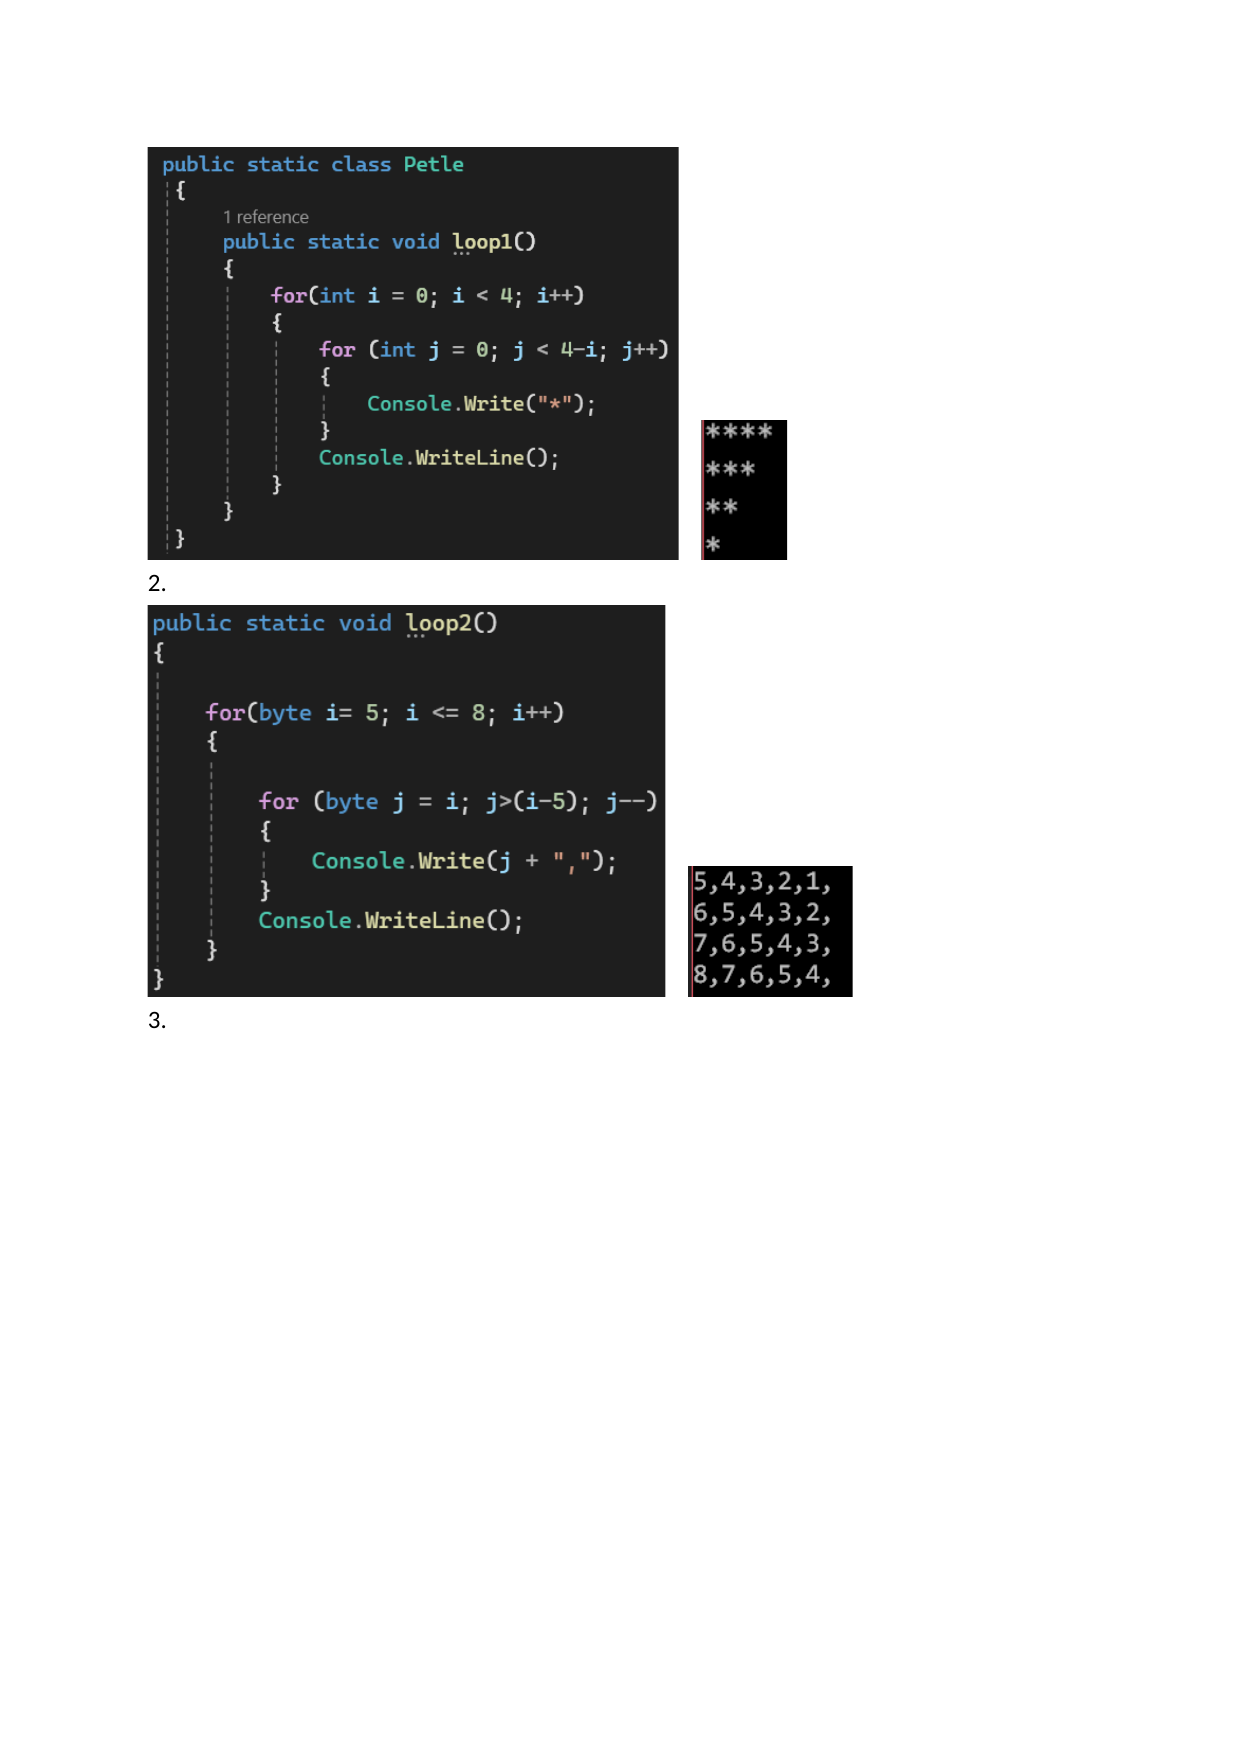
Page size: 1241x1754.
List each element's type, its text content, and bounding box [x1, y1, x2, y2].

picture [147, 147, 679, 560]
list 2. [148, 567, 1093, 597]
picture [688, 866, 853, 997]
picture [701, 420, 788, 560]
picture [147, 605, 666, 997]
list 3. [148, 1004, 1093, 1034]
